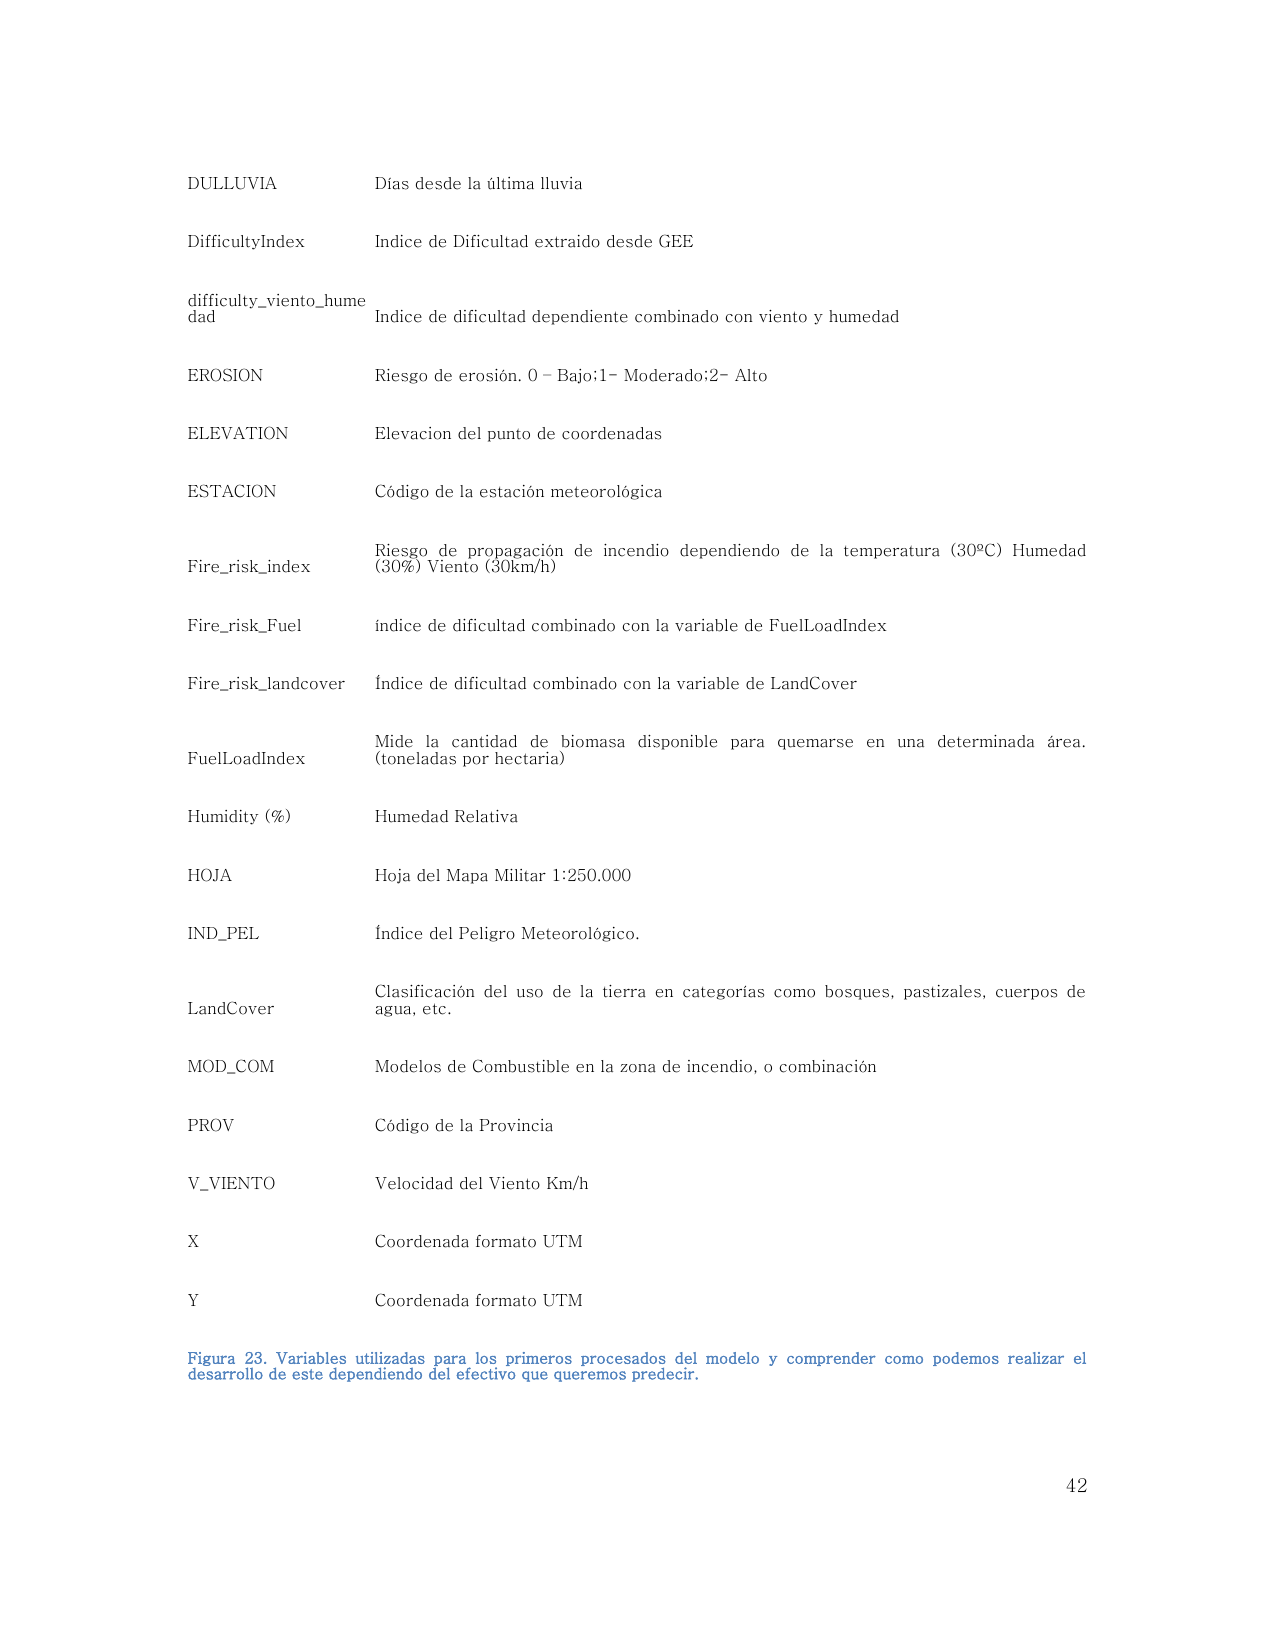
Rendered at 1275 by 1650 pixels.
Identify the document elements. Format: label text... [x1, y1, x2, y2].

table_cell PROV [188, 1092, 374, 1150]
table_cell Modelos de Combustible en la zona de incendio, o combinación [375, 1033, 1087, 1092]
table_cell DifficultyIndex [188, 208, 374, 267]
table_cell V_VIENTO [188, 1150, 374, 1208]
table_cell Coordenada formato UTM [375, 1267, 1087, 1325]
table_cell Velocidad del Viento Km/h [375, 1150, 1087, 1208]
table_cell Fire_risk_index [188, 517, 374, 592]
table_cell FuelLoadIndex [188, 708, 374, 783]
table_cell Indice de dificultad dependiente combinado con viento y humedad [375, 267, 1087, 342]
table_cell Riesgo de erosión. 0 – Bajo;1- Moderado;2- Alto [375, 342, 1087, 400]
table_cell EROSION [188, 342, 374, 400]
table_cell DULLUVIA [188, 150, 374, 208]
table_cell Índice del Peligro Meteorológico. [375, 900, 1087, 958]
table_cell X [188, 1208, 374, 1267]
table_cell Código de la estación meteorológica [375, 458, 1087, 517]
table_cell Mide la cantidad de biomasa disponible para quemarse en una determinada área. (toneladas por hectaria) [375, 708, 1087, 783]
table_cell Días desde la última lluvia [375, 150, 1087, 208]
table_cell Hoja del Mapa Militar 1:250.000 [375, 842, 1087, 900]
table_cell LandCover [188, 958, 374, 1033]
table_cell IND_PEL [188, 900, 374, 958]
table_cell Humidity (%) [188, 783, 374, 842]
table_cell ELEVATION [188, 400, 374, 458]
table_cell Código de la Provincia [375, 1092, 1087, 1150]
table_cell Fire_risk_landcover [188, 650, 374, 708]
table_cell Coordenada formato UTM [375, 1208, 1087, 1267]
table_cell MOD_COM [188, 1033, 374, 1092]
table_cell Índice de dificultad combinado con la variable de LandCover [375, 650, 1087, 708]
table_cell difficulty_viento_humedad [188, 267, 374, 342]
table_cell Riesgo de propagación de incendio dependiendo de la temperatura (30ºC) Humedad (30%) Viento (30km/h) [375, 517, 1087, 592]
text Figura 23. Variables utilizadas para los primeros procesados del modelo y comprender como podemos realizar el desarrollo de este dependiendo del efectivo que queremos predecir. [187, 1350, 1087, 1381]
table_cell Humedad Relativa [375, 783, 1087, 842]
table_cell Fire_risk_Fuel [188, 592, 374, 650]
table_cell ESTACION [188, 458, 374, 517]
table_cell Elevacion del punto de coordenadas [375, 400, 1087, 458]
table_cell Y [188, 1267, 374, 1325]
table_cell Clasificación del uso de la tierra en categorías como bosques, pastizales, cuerpos de agua, etc. [375, 958, 1087, 1033]
table_cell HOJA [188, 842, 374, 900]
table_cell índice de dificultad combinado con la variable de FuelLoadIndex [375, 592, 1087, 650]
table_cell Indice de Dificultad extraido desde GEE [375, 208, 1087, 267]
